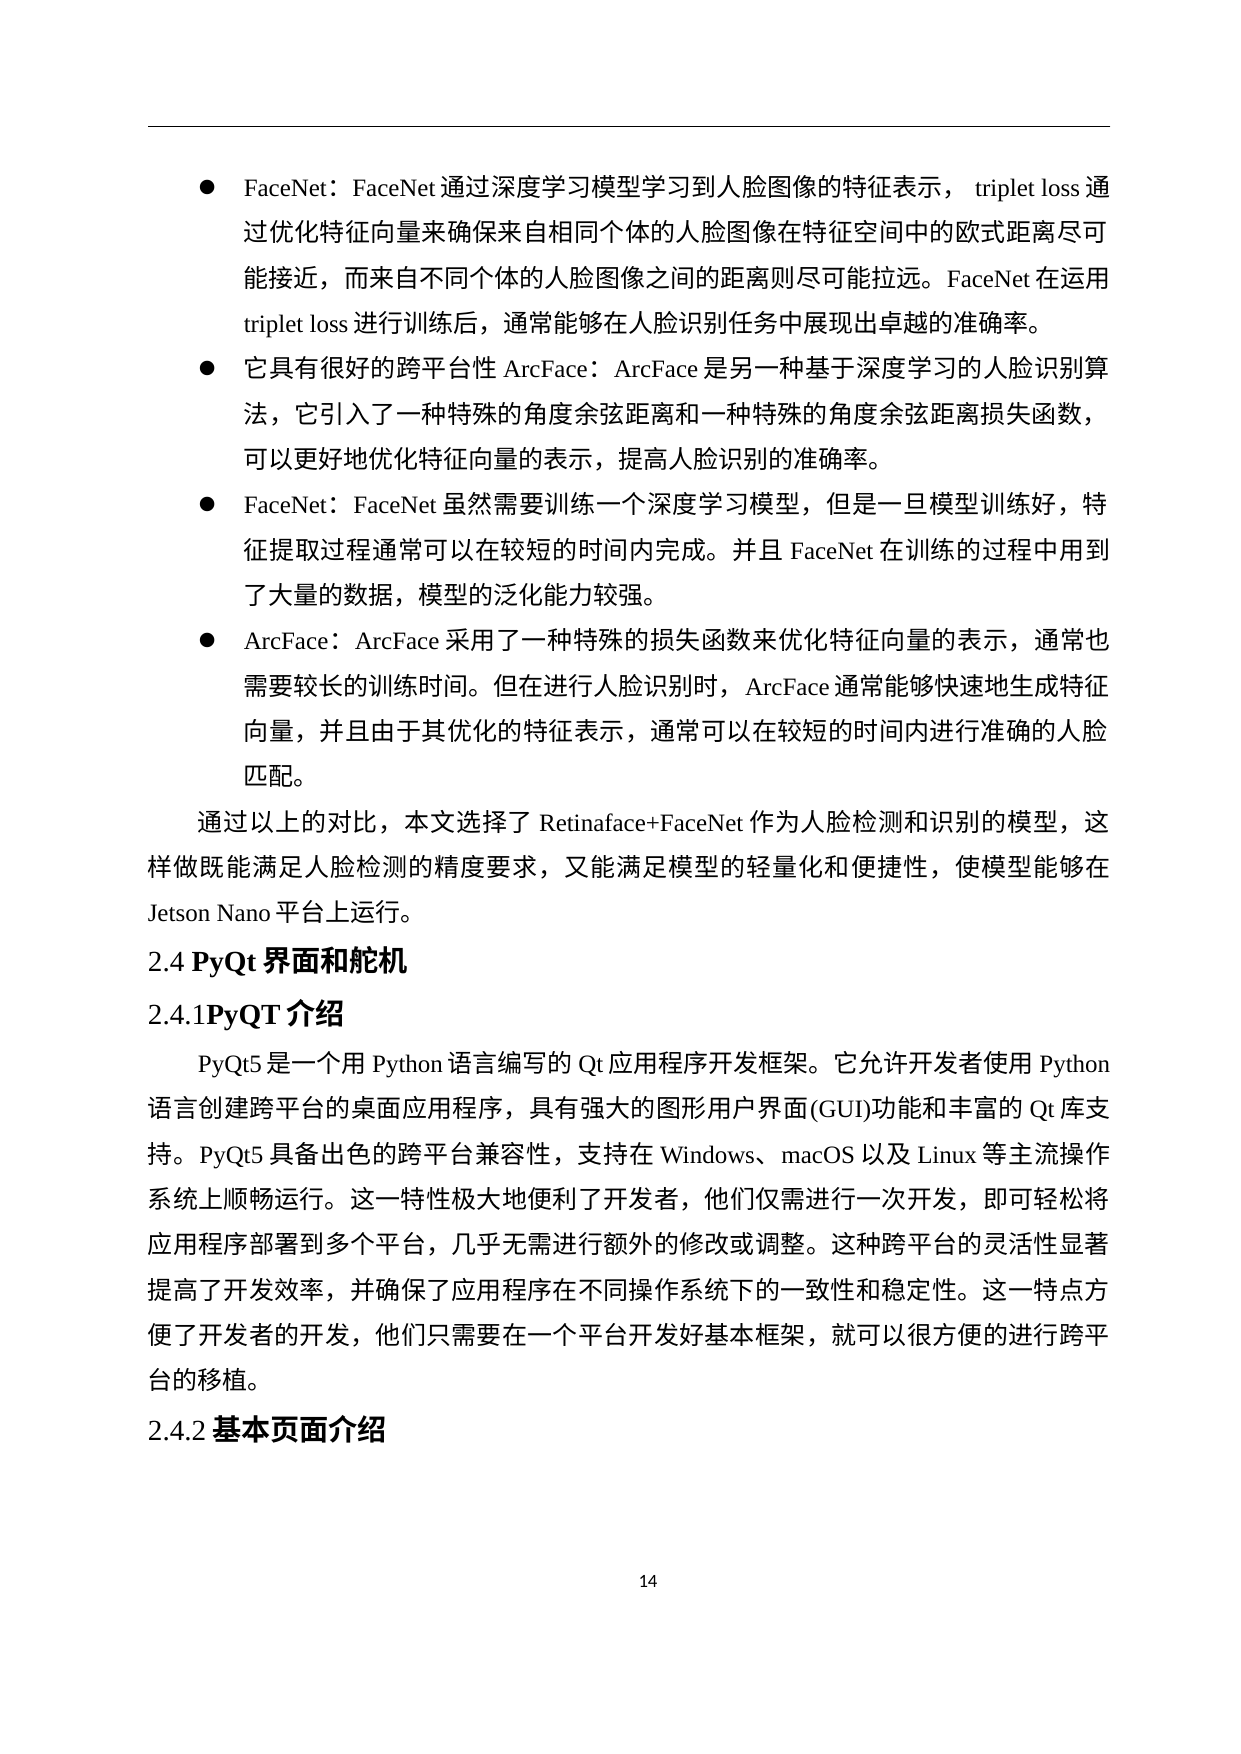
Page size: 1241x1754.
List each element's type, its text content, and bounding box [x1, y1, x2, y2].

text 通过以上的对比，本文选择了Retinaface+FaceNet作为人脸检测和识别的模型，这样做既能满足人脸检测的精度要求，又能满足模型的轻量化和便捷性，使模型能够在Jetson Nano平台上运行。 [148, 802, 1110, 929]
text 2.4.1PyQT介绍 [148, 991, 1110, 1033]
list FaceNet：FaceNet虽然需要训练一个深度学习模型，但是一旦模型训练好，特征提取过程通常可以在较短的时间内完成。并且FaceNet在训练的过程中用到了大量的数据，模型的泛化能力较强。 [198, 485, 1110, 612]
text 2.4 PyQt界面和舵机 [148, 938, 1110, 980]
text 2.4.2基本页面介绍 [148, 1406, 1110, 1448]
list 它具有很好的跨平台性ArcFace：ArcFace是另一种基于深度学习的人脸识别算法，它引入了一种特殊的角度余弦距离和一种特殊的角度余弦距离损失函数，可以更好地优化特征向量的表示，提高人脸识别的准确率。 [198, 349, 1110, 476]
list FaceNet：FaceNet通过深度学习模型学习到人脸图像的特征表示， triplet loss通过优化特征向量来确保来自相同个体的人脸图像在特征空间中的欧式距离尽可能接近，而来自不同个体的人脸图像之间的距离则尽可能拉远。FaceNet在运用triplet loss进行训练后，通常能够在人脸识别任务中展现出卓越的准确率。 [198, 168, 1110, 340]
list ArcFace：ArcFace采用了一种特殊的损失函数来优化特征向量的表示，通常也需要较长的训练时间。但在进行人脸识别时，ArcFace通常能够快速地生成特征向量，并且由于其优化的特征表示，通常可以在较短的时间内进行准确的人脸匹配。 [198, 621, 1110, 793]
text PyQt5是一个用Python语言编写的Qt应用程序开发框架。它允许开发者使用Python语言创建跨平台的桌面应用程序，具有强大的图形用户界面(GUI)功能和丰富的Qt库支持。PyQt5具备出色的跨平台兼容性，支持在Windows、macOS以及Linux等主流操作系统上顺畅运行。这一特性极大地便利了开发者，他们仅需进行一次开发，即可轻松将应用程序部署到多个平台，几乎无需进行额外的修改或调整。这种跨平台的灵活性显著提高了开发效率，并确保了应用程序在不同操作系统下的一致性和稳定性。这一特点方便了开发者的开发，他们只需要在一个平台开发好基本框架，就可以很方便的进行跨平台的移植。 [148, 1043, 1110, 1397]
